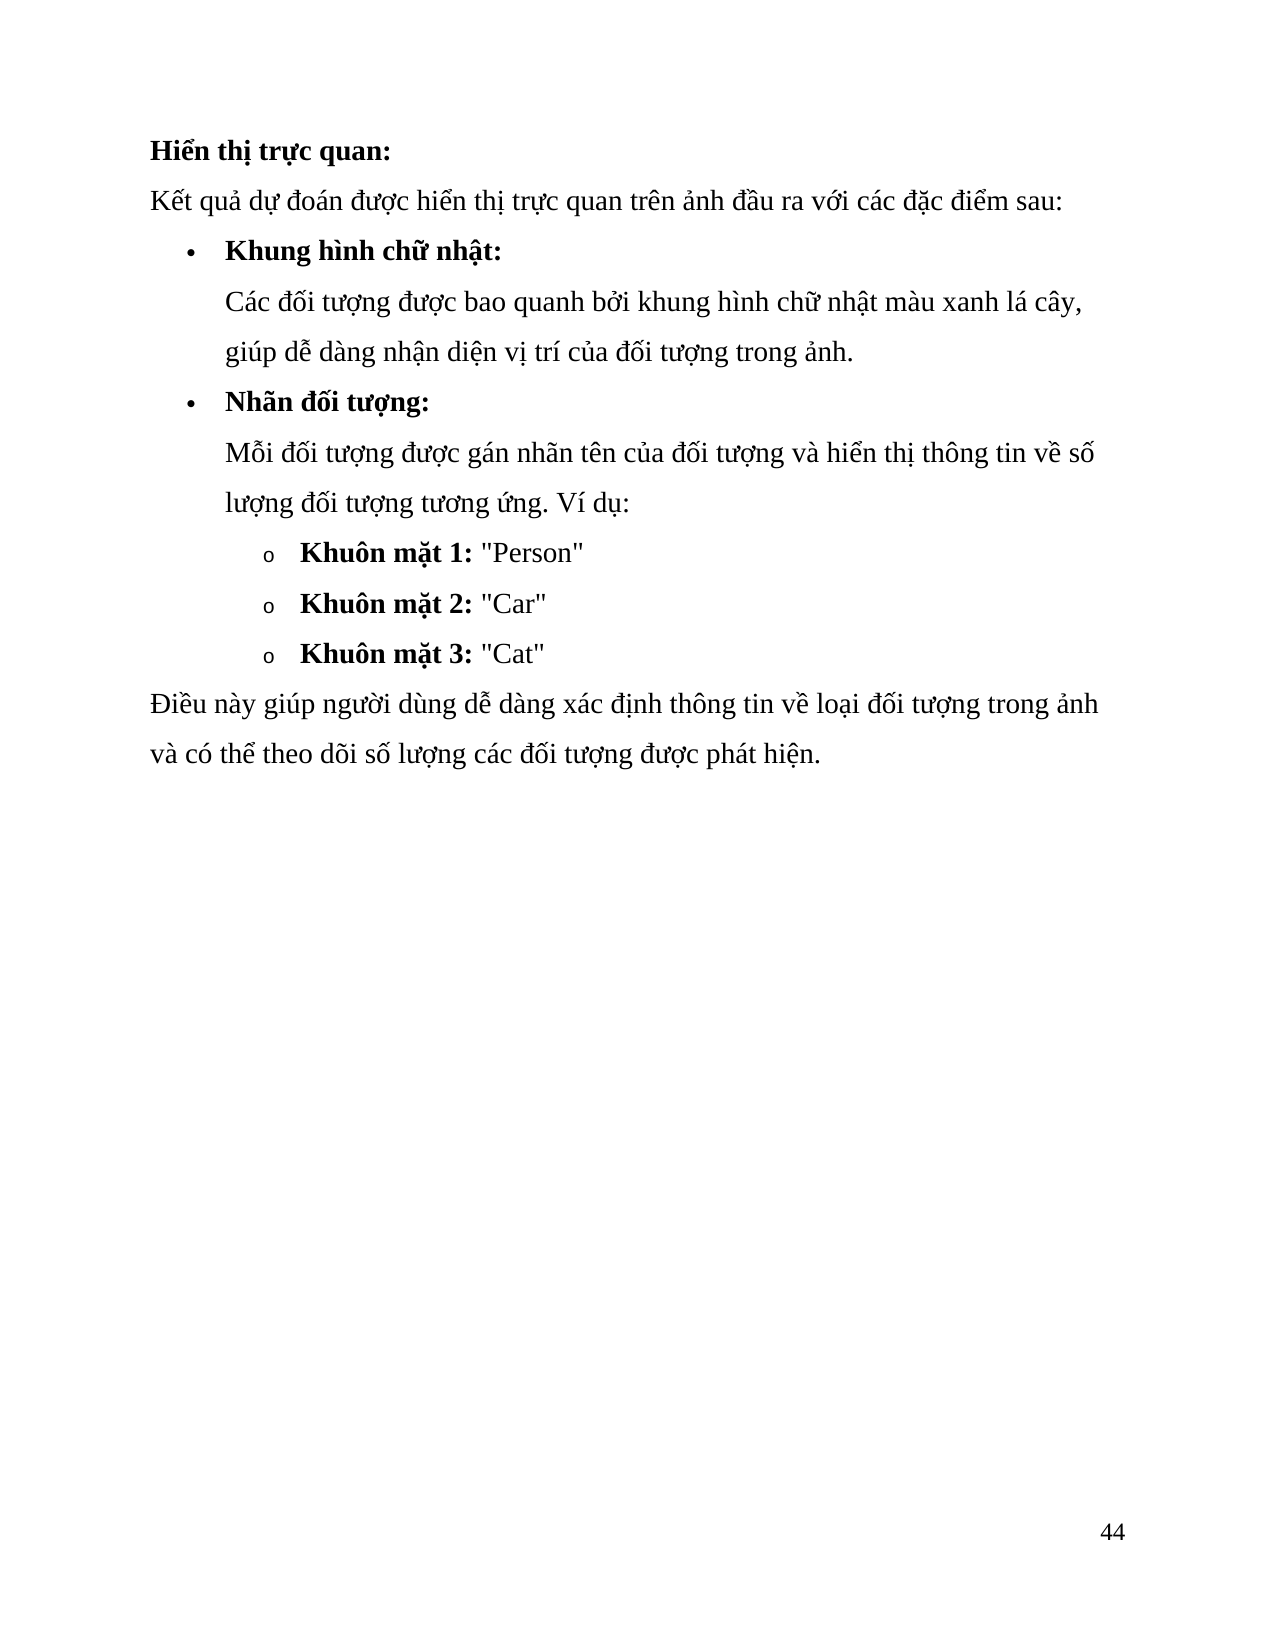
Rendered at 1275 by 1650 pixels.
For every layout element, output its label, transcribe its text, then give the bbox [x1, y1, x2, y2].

text Điều này giúp người dùng dễ dàng xác định thông tin về loại đối tượng trong ảnh và có thể theo dõi số lượng các đối tượng được phát hiện. [150, 686, 1125, 770]
text Kết quả dự đoán được hiển thị trực quan trên ảnh đầu ra với các đặc điểm sau: [150, 183, 1125, 217]
list Khuôn mặt 3: "Cat" [262, 636, 1125, 669]
list Khuôn mặt 2: "Car" [262, 586, 1125, 619]
list Nhãn đối tượng: Mỗi đối tượng được gán nhãn tên của đối tượng và hiển thị thông tin về số lượng đối tượng tương ứng. Ví dụ: [187, 384, 1125, 519]
text Hiển thị trực quan: [150, 133, 1125, 166]
list Khung hình chữ nhật: Các đối tượng được bao quanh bởi khung hình chữ nhật màu xanh lá cây, giúp dễ dàng nhận diện vị trí của đối tượng trong ảnh. [187, 233, 1125, 368]
list Khuôn mặt 1: "Person" [262, 535, 1125, 569]
